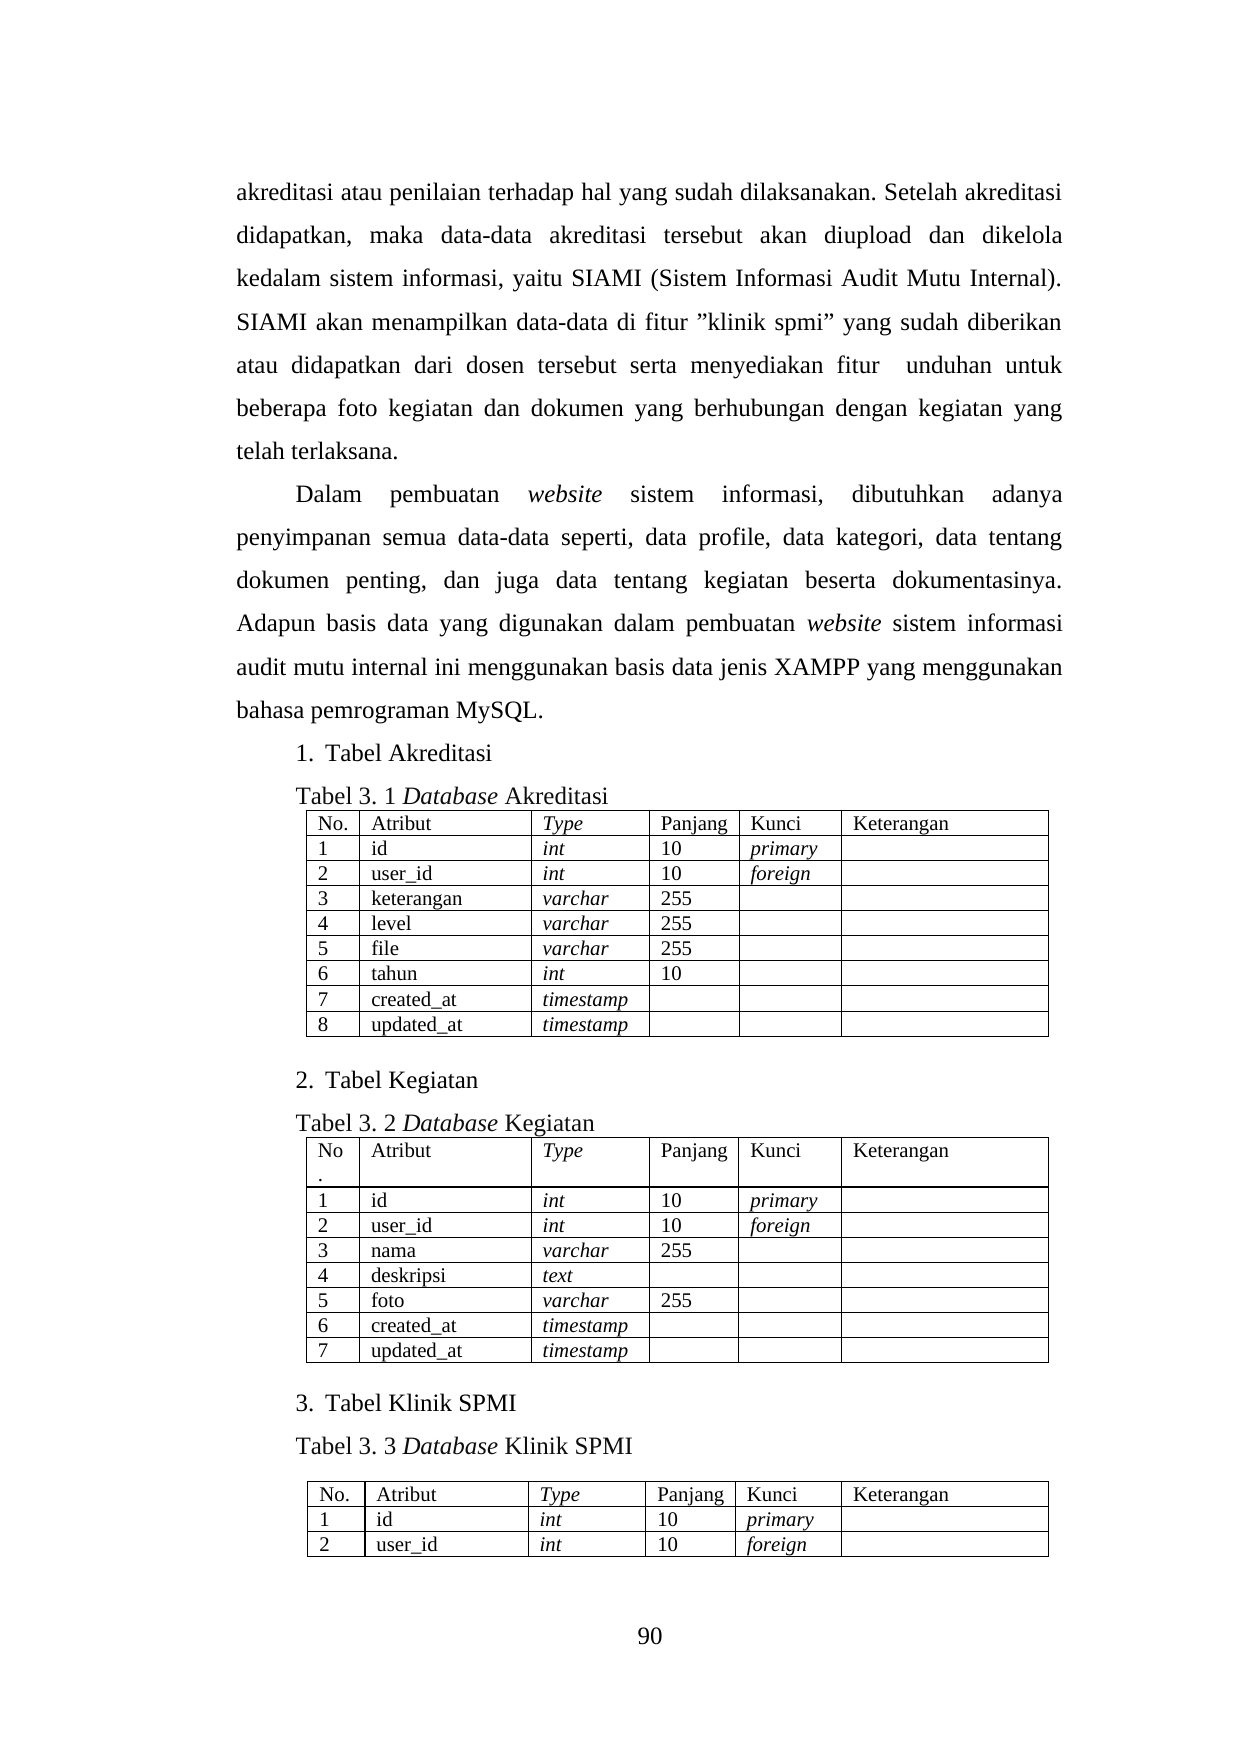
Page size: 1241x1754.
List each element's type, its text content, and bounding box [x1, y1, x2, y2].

table_cell user_id [360, 861, 531, 885]
table_cell 5 [307, 936, 359, 960]
table_cell int [532, 1213, 649, 1237]
table_cell primary [736, 1507, 841, 1531]
table_cell [650, 1012, 739, 1036]
table_header Kunci [739, 1138, 841, 1186]
table_cell id [360, 1188, 531, 1212]
table_cell 10 [650, 1213, 738, 1237]
list Tabel Klinik SPMI [295, 1388, 1063, 1417]
table_cell int [532, 1188, 649, 1212]
table_header Keterangan [842, 811, 1048, 835]
table_cell 255 [650, 886, 739, 910]
table_cell varchar [532, 936, 649, 960]
table_cell [842, 1532, 1048, 1556]
table_cell 10 [646, 1532, 735, 1556]
table_cell deskripsi [360, 1263, 531, 1287]
table_cell 255 [650, 911, 739, 935]
table_header Keterangan [842, 1482, 1048, 1506]
table_cell [740, 1012, 841, 1036]
table_header Panjang [646, 1482, 735, 1506]
table_cell int [532, 836, 649, 860]
table_cell 10 [650, 1188, 738, 1212]
table_cell 1 [307, 836, 359, 860]
table_cell timestamp [532, 1338, 649, 1362]
table_cell [842, 1263, 1048, 1287]
table_cell [740, 911, 841, 935]
table_cell id [360, 836, 531, 860]
table_cell created_at [360, 986, 531, 1011]
table_cell 10 [650, 861, 739, 885]
table_header Kunci [740, 811, 841, 835]
table_cell varchar [532, 886, 649, 910]
table_cell updated_at [360, 1338, 531, 1362]
table_cell [842, 961, 1048, 985]
table_cell 255 [650, 1238, 738, 1262]
table_cell 2 [308, 1532, 364, 1556]
table_cell 2 [307, 1213, 359, 1237]
table_cell [650, 986, 739, 1011]
table_cell 4 [307, 911, 359, 935]
table_header No. [307, 811, 359, 835]
table_cell 7 [307, 986, 359, 1011]
table_cell 5 [307, 1288, 359, 1312]
table_cell 1 [308, 1507, 364, 1531]
table_header Atribut [366, 1482, 528, 1506]
table_header Type [532, 1138, 649, 1186]
table_header Kunci [736, 1482, 841, 1506]
table_cell [842, 1213, 1048, 1237]
table_cell 8 [307, 1012, 359, 1036]
table_header Atribut [360, 811, 531, 835]
table_cell [740, 936, 841, 960]
table_cell [739, 1263, 841, 1287]
table_cell [739, 1313, 841, 1337]
table_cell timestamp [532, 986, 649, 1011]
table_header No. [308, 1482, 364, 1506]
table_cell updated_at [360, 1012, 531, 1036]
table_cell 2 [307, 861, 359, 885]
table_cell id [366, 1507, 528, 1531]
table_cell [842, 936, 1048, 960]
list Tabel Akreditasi [295, 738, 1063, 767]
table_cell 3 [307, 886, 359, 910]
table_cell keterangan [360, 886, 531, 910]
table_header Panjang [650, 1138, 738, 1186]
table_cell 6 [307, 1313, 359, 1337]
table_cell [739, 1238, 841, 1262]
table_cell 1 [307, 1188, 359, 1212]
table_cell [842, 1188, 1048, 1212]
table_cell primary [740, 836, 841, 860]
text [236, 177, 1063, 465]
table_cell timestamp [532, 1313, 649, 1337]
table_cell [650, 1313, 738, 1337]
table_cell [740, 961, 841, 985]
table_cell 10 [646, 1507, 735, 1531]
table_cell 6 [307, 961, 359, 985]
table_cell 3 [307, 1238, 359, 1262]
table_cell primary [739, 1188, 841, 1212]
table_cell [650, 1338, 738, 1362]
table_cell [739, 1288, 841, 1312]
table_cell int [532, 861, 649, 885]
table_cell [650, 1263, 738, 1287]
table_cell [842, 986, 1048, 1011]
table_header Type [532, 811, 649, 835]
table_cell [842, 861, 1048, 885]
table_header Keterangan [842, 1138, 1048, 1186]
table_header No. [307, 1138, 359, 1186]
table_cell foto [360, 1288, 531, 1312]
table_cell [842, 886, 1048, 910]
table_cell 10 [650, 961, 739, 985]
table_cell varchar [532, 1288, 649, 1312]
table_cell varchar [532, 1238, 649, 1262]
table_cell tahun [360, 961, 531, 985]
table_cell [842, 1288, 1048, 1312]
table_cell foreign [740, 861, 841, 885]
table_cell created_at [360, 1313, 531, 1337]
table_cell 10 [650, 836, 739, 860]
table_cell foreign [736, 1532, 841, 1556]
table_cell [842, 1012, 1048, 1036]
table_cell [842, 1238, 1048, 1262]
table_cell file [360, 936, 531, 960]
table_cell [739, 1338, 841, 1362]
list Tabel Kegiatan [295, 1065, 1063, 1094]
table_cell [740, 986, 841, 1011]
table_cell timestamp [532, 1012, 649, 1036]
table_cell nama [360, 1238, 531, 1262]
table_cell 255 [650, 1288, 738, 1312]
table_cell 7 [307, 1338, 359, 1362]
table_cell [842, 836, 1048, 860]
table_cell 255 [650, 936, 739, 960]
table_cell [842, 1507, 1048, 1531]
table_cell [842, 1313, 1048, 1337]
text Dalam pembuatan website sistem informasi, dibutuhkan adanya penyimpanan semua data-data seperti, data profile, data kategori, data tentang dokumen penting, dan juga data tentang kegiatan beserta dokumentasinya. Adapun basis data yang digunakan dalam pembuatan website sistem informasi audit mutu internal ini menggunakan basis data jenis XAMPP yang menggunakan bahasa pemrograman MySQL. [236, 479, 1063, 723]
table_header Type [529, 1482, 645, 1506]
text Tabel 3. 3 Database Klinik SPMI [295, 1431, 1063, 1460]
table_cell [842, 1338, 1048, 1362]
table_cell int [529, 1532, 645, 1556]
table_cell [740, 886, 841, 910]
table_cell foreign [739, 1213, 841, 1237]
table_cell level [360, 911, 531, 935]
table_cell int [529, 1507, 645, 1531]
table_cell [842, 911, 1048, 935]
table_cell varchar [532, 911, 649, 935]
table_header Atribut [360, 1138, 531, 1186]
table_cell text [532, 1263, 649, 1287]
table_cell user_id [360, 1213, 531, 1237]
table_header Panjang [650, 811, 739, 835]
table_cell int [532, 961, 649, 985]
table_cell user_id [366, 1532, 528, 1556]
text Tabel 3. 2 Database Kegiatan [295, 1108, 1063, 1137]
text Tabel 3. 1 Database Akreditasi [295, 781, 1063, 810]
table_cell 4 [307, 1263, 359, 1287]
